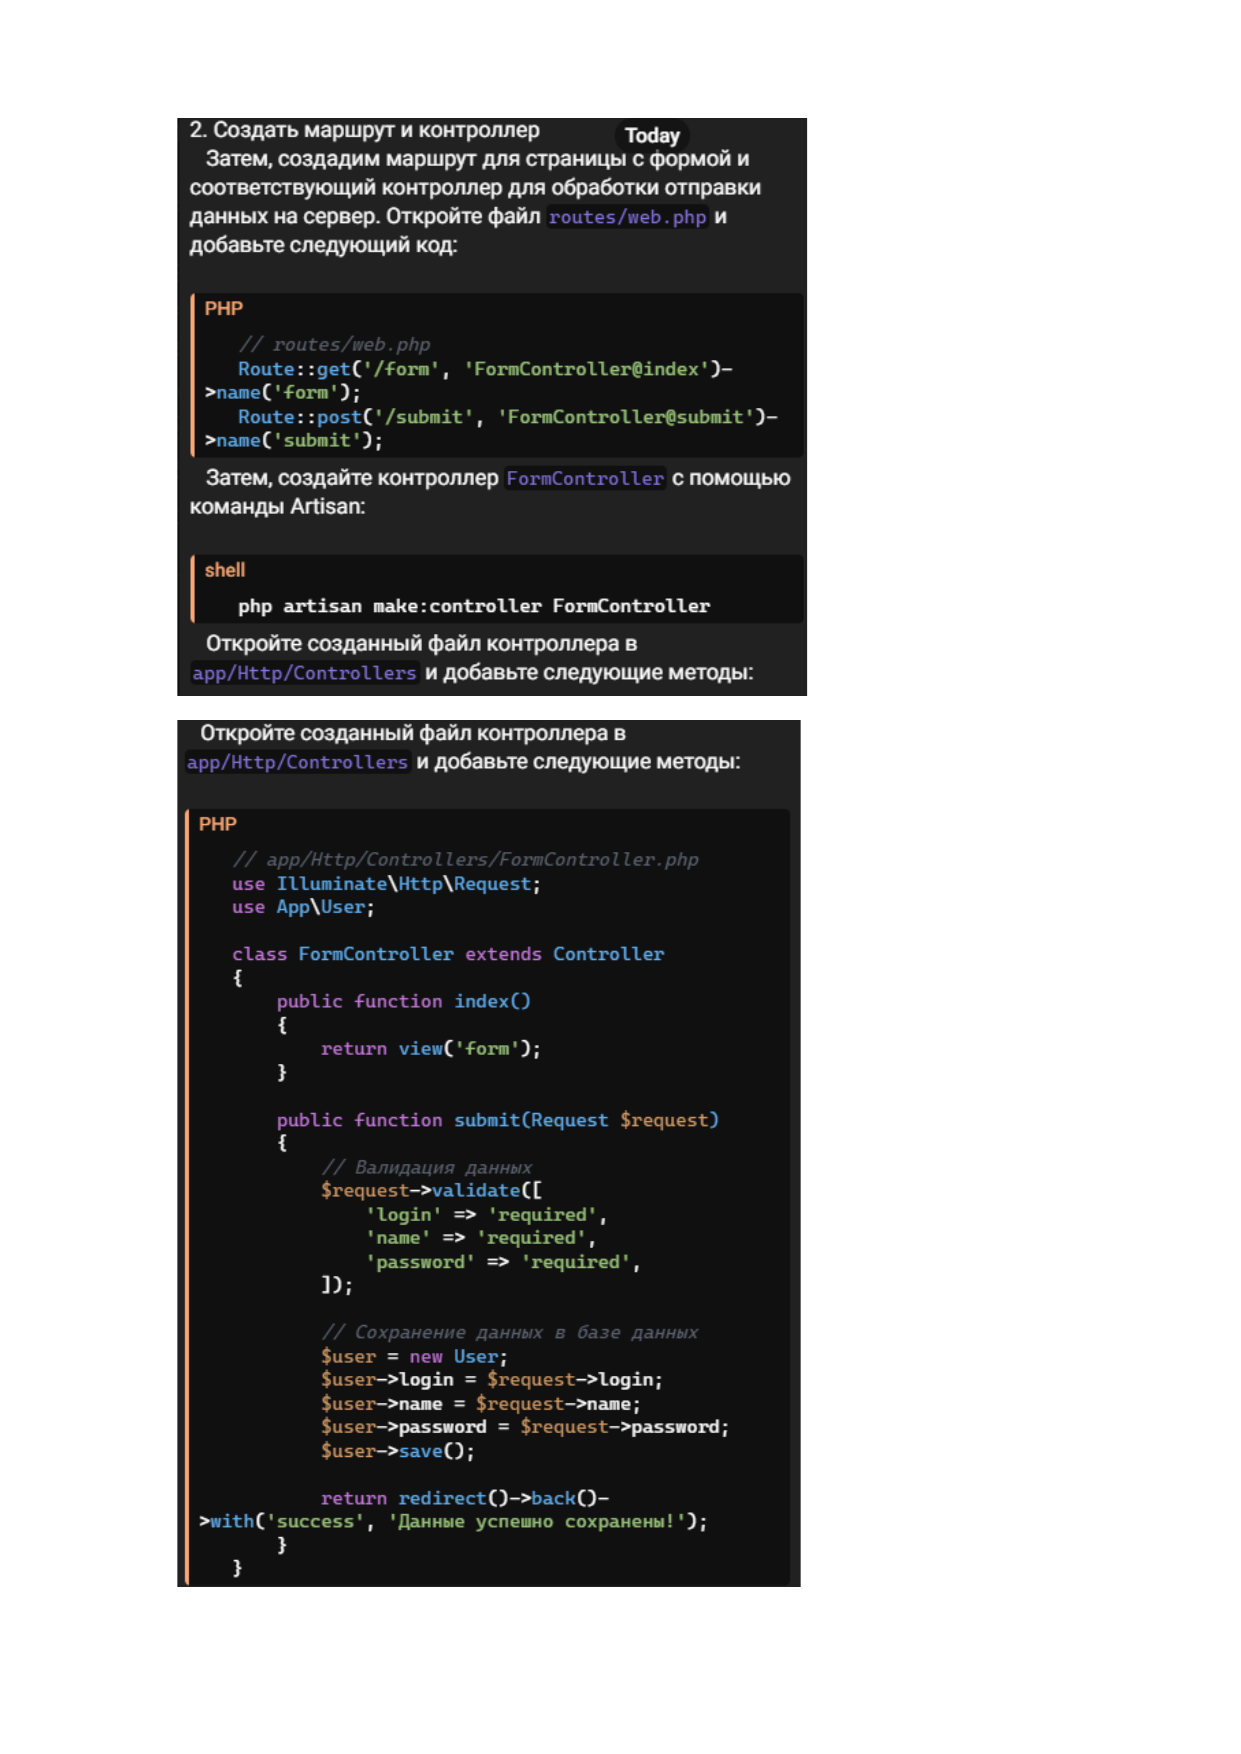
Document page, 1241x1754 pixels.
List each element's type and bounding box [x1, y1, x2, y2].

picture [177, 118, 808, 696]
picture [177, 720, 801, 1587]
